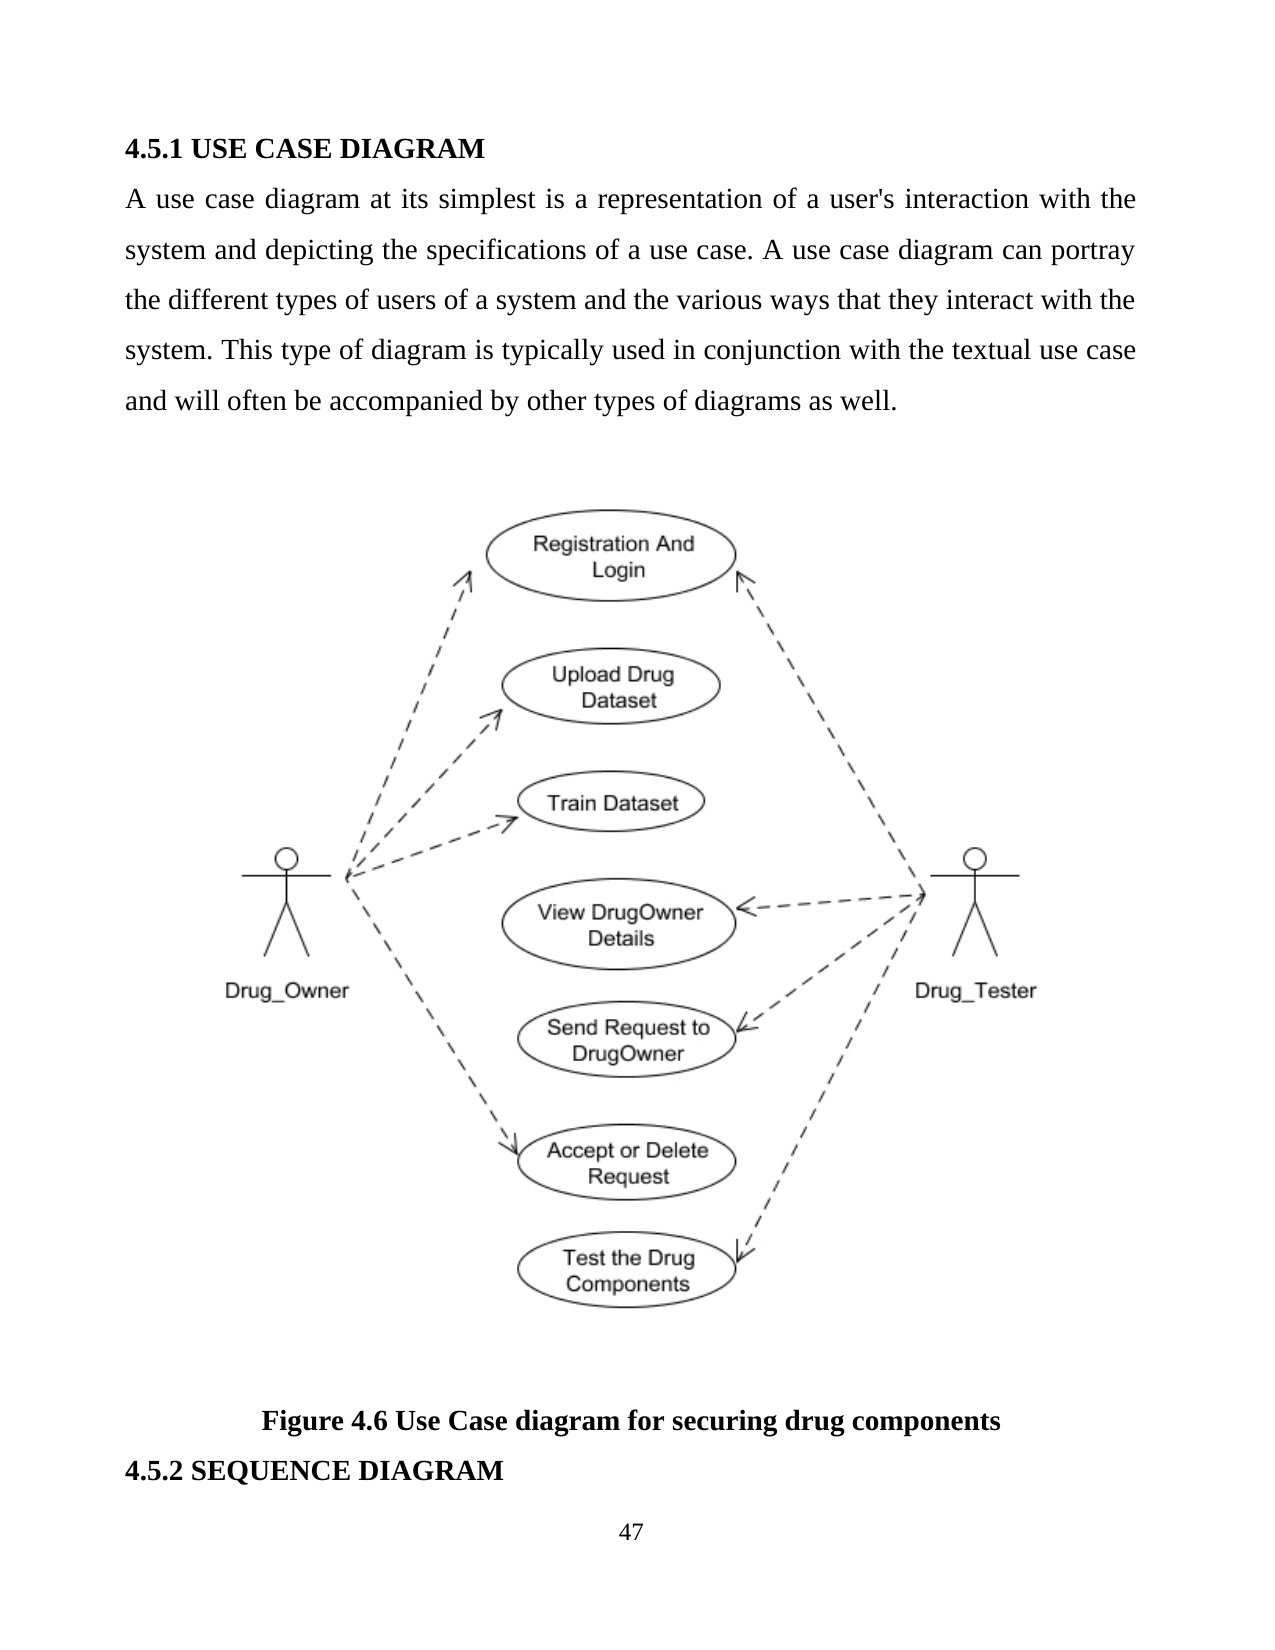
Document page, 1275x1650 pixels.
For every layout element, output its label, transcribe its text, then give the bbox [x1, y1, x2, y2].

text A use case diagram at its simplest is a representation of a user's interaction with the system and depicting the specifications of a use case. A use case diagram can portray the different types of users of a system and the various ways that they interact with the system. This type of diagram is typically used in conjunction with the textual use case and will often be accompanied by other types of diagrams as well. [125, 182, 1137, 416]
text Figure 4.6 Use Case diagram for securing drug components [125, 1403, 1137, 1436]
picture [190, 433, 1073, 1339]
text 4.5.1 USE CASE DIAGRAM [125, 131, 1137, 165]
text 4.5.2 SEQUENCE DIAGRAM [125, 1453, 1137, 1487]
